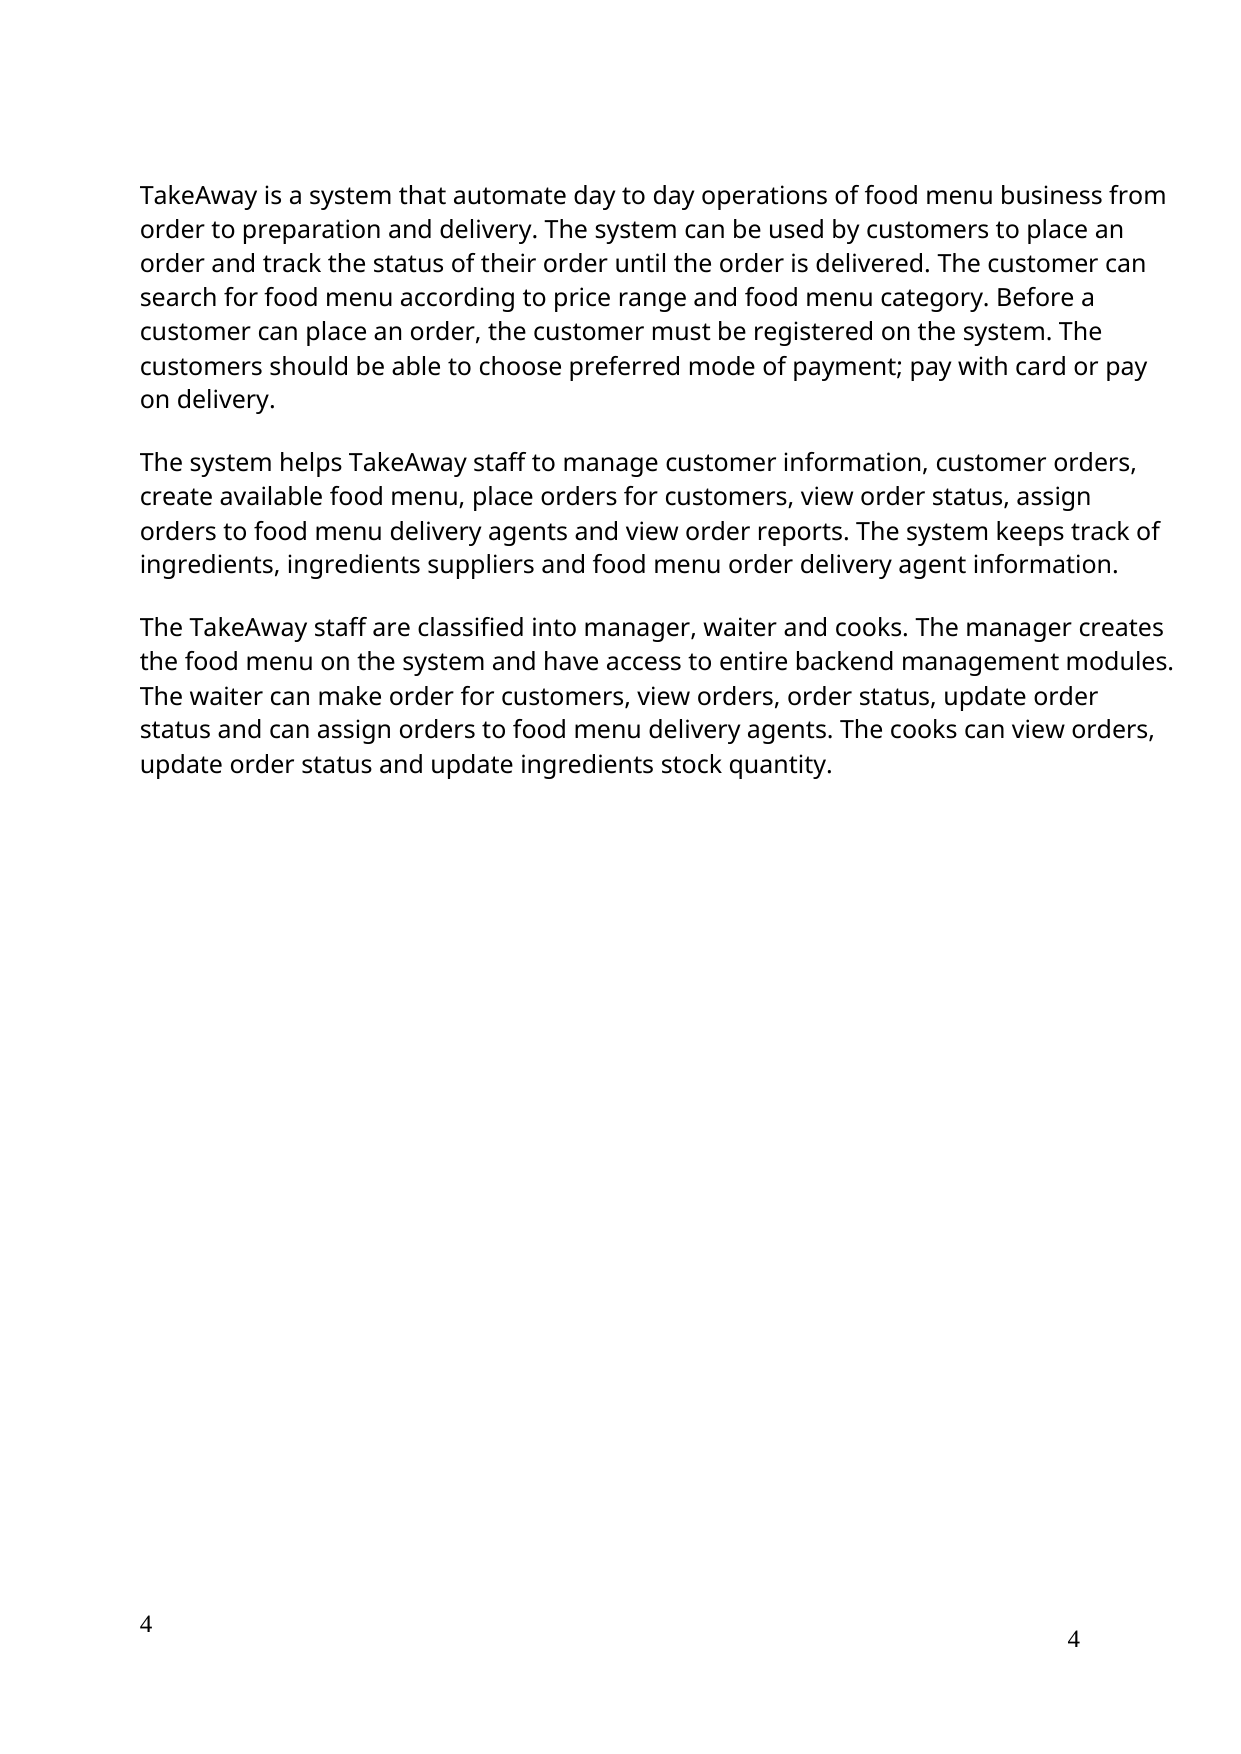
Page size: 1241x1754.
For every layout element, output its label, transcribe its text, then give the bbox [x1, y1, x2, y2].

text The TakeAway staff are classified into manager, waiter and cooks. The manager creates the food menu on the system and have access to entire backend management modules. The waiter can make order for customers, view orders, order status, update order status and can assign orders to food menu delivery agents. The cooks can view orders, update order status and update ingredients stock quantity. [139, 610, 1176, 780]
text The system helps TakeAway staff to manage customer information, customer orders, create available food menu, place orders for customers, view order status, assign orders to food menu delivery agents and view order reports. The system keeps track of ingredients, ingredients suppliers and food menu order delivery agent information. [139, 445, 1176, 581]
text TakeAway is a system that automate day to day operations of food menu business from order to preparation and delivery. The system can be used by customers to place an order and track the status of their order until the order is delivered. The customer can search for food menu according to price range and food menu category. Before a customer can place an order, the customer must be registered on the system. The customers should be able to choose preferred mode of payment; pay with card or pay on delivery. [139, 178, 1176, 416]
